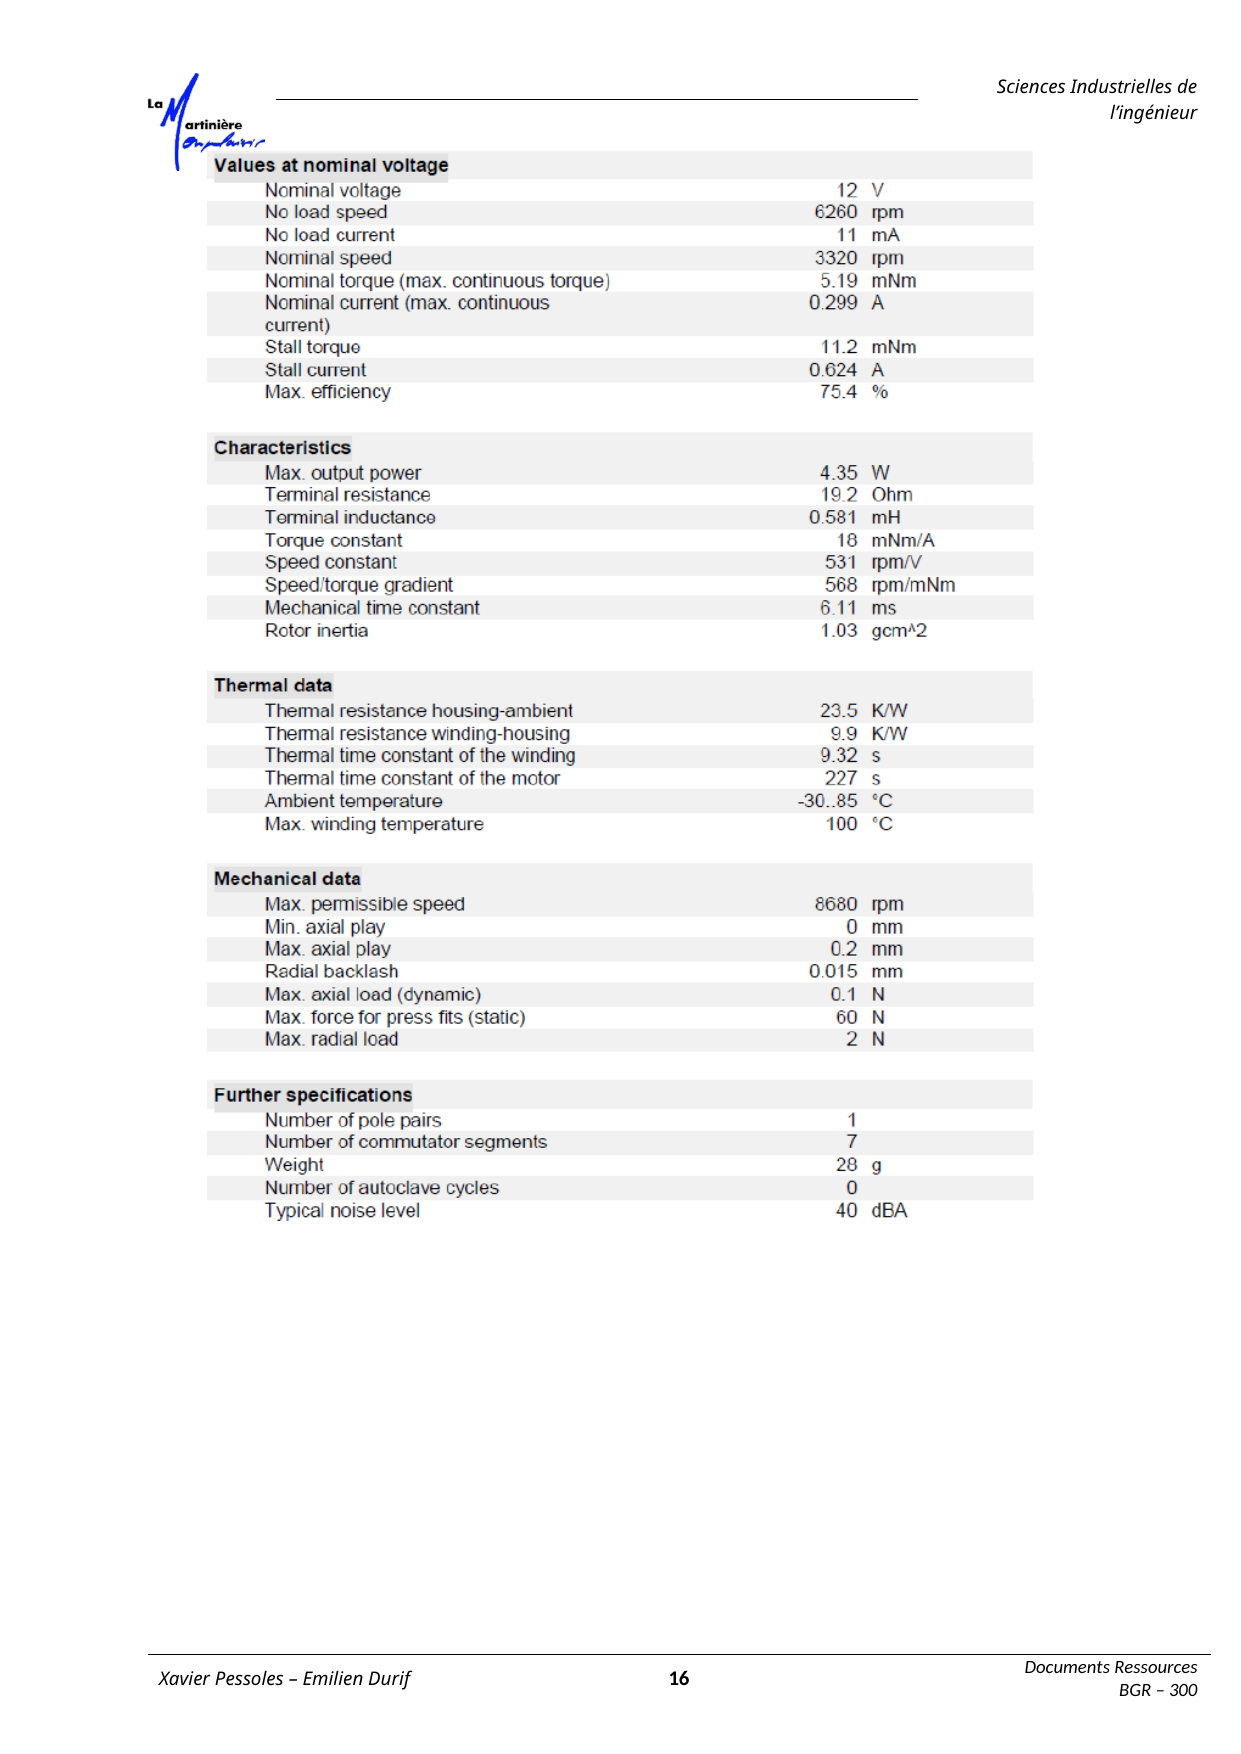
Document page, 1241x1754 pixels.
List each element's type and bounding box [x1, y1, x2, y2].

picture [147, 73, 1034, 1221]
